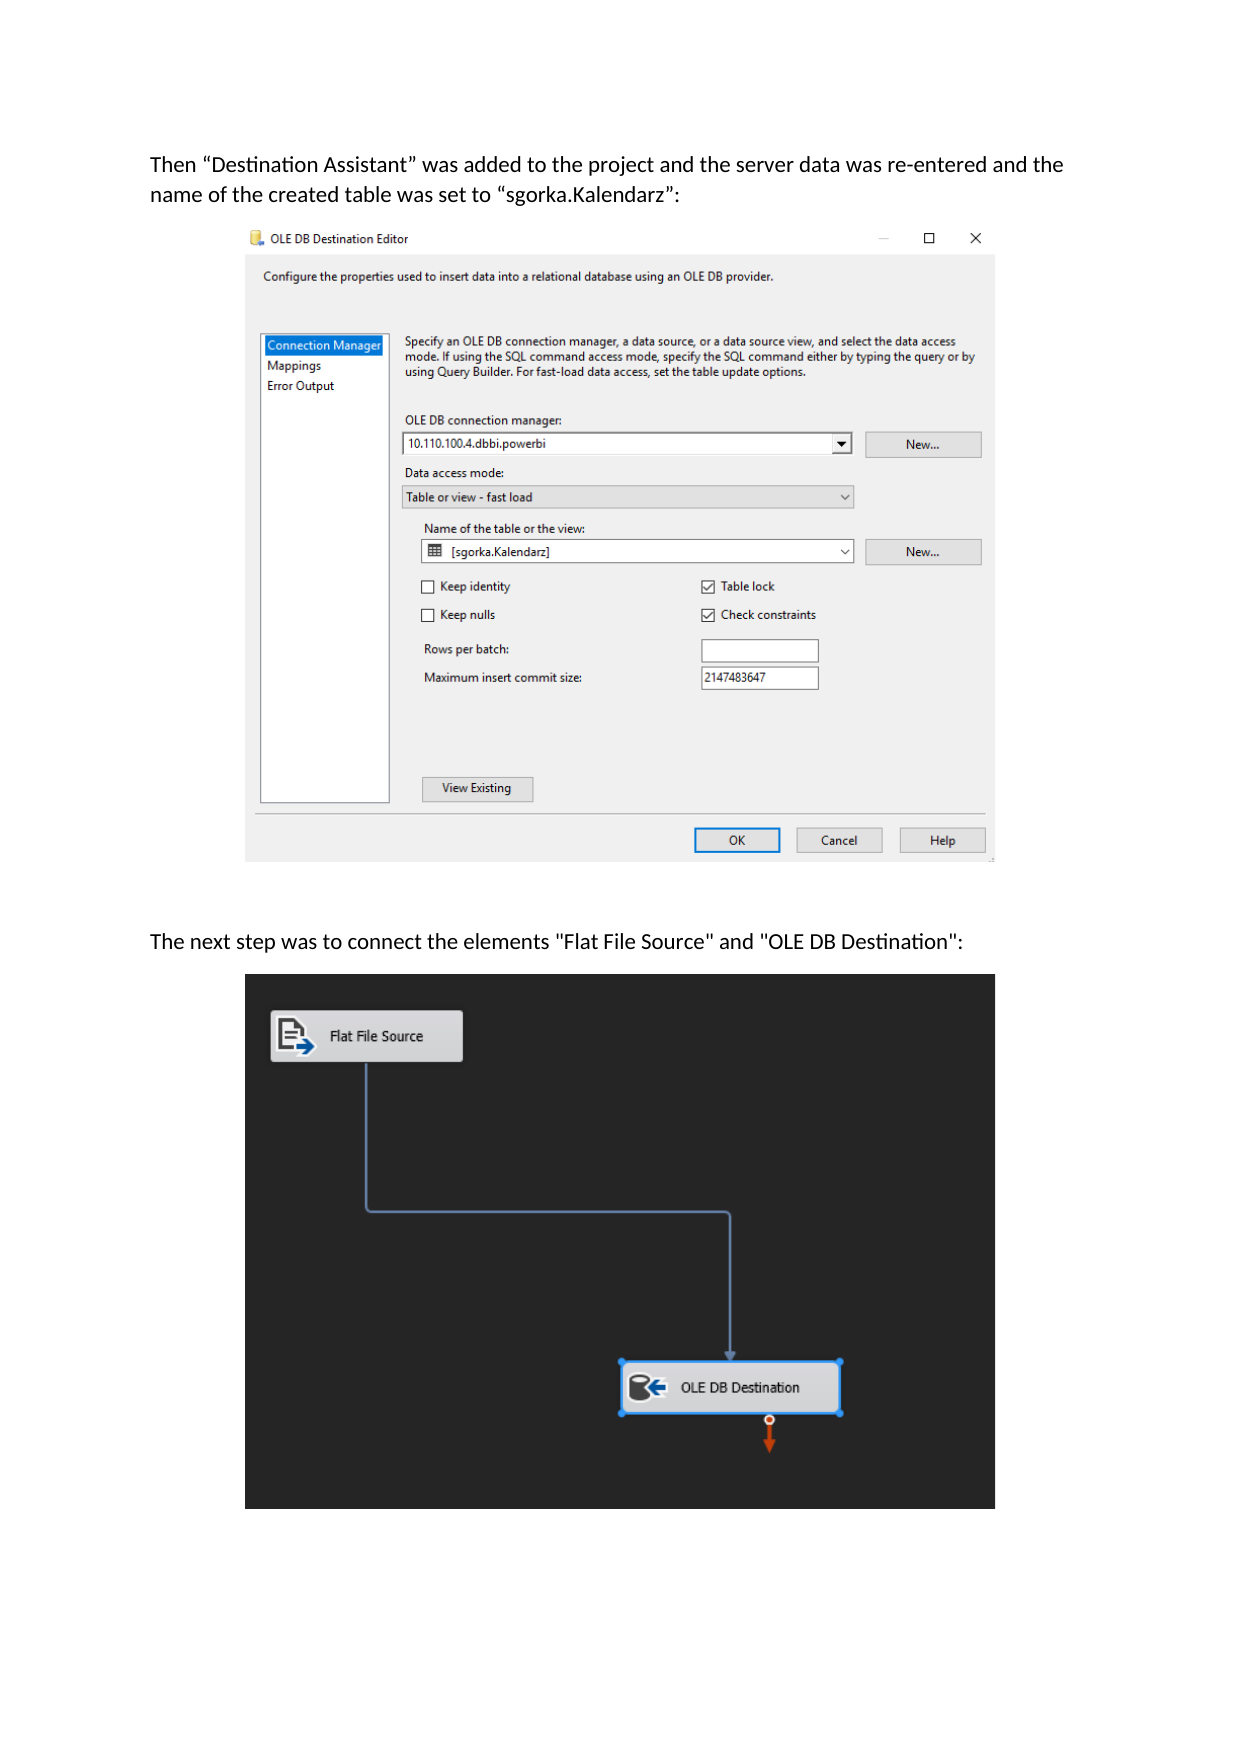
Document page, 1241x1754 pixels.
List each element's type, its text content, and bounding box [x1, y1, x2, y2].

picture [245, 227, 995, 862]
text The next step was to connect the elements "Flat File Source" and "OLE DB Destination": [150, 927, 1090, 955]
text Then “Destination Assistant” was added to the project and the server data was re-entered and the name of the created table was set to “sgorka.Kalendarz”: [150, 150, 1090, 208]
picture [245, 974, 995, 1509]
